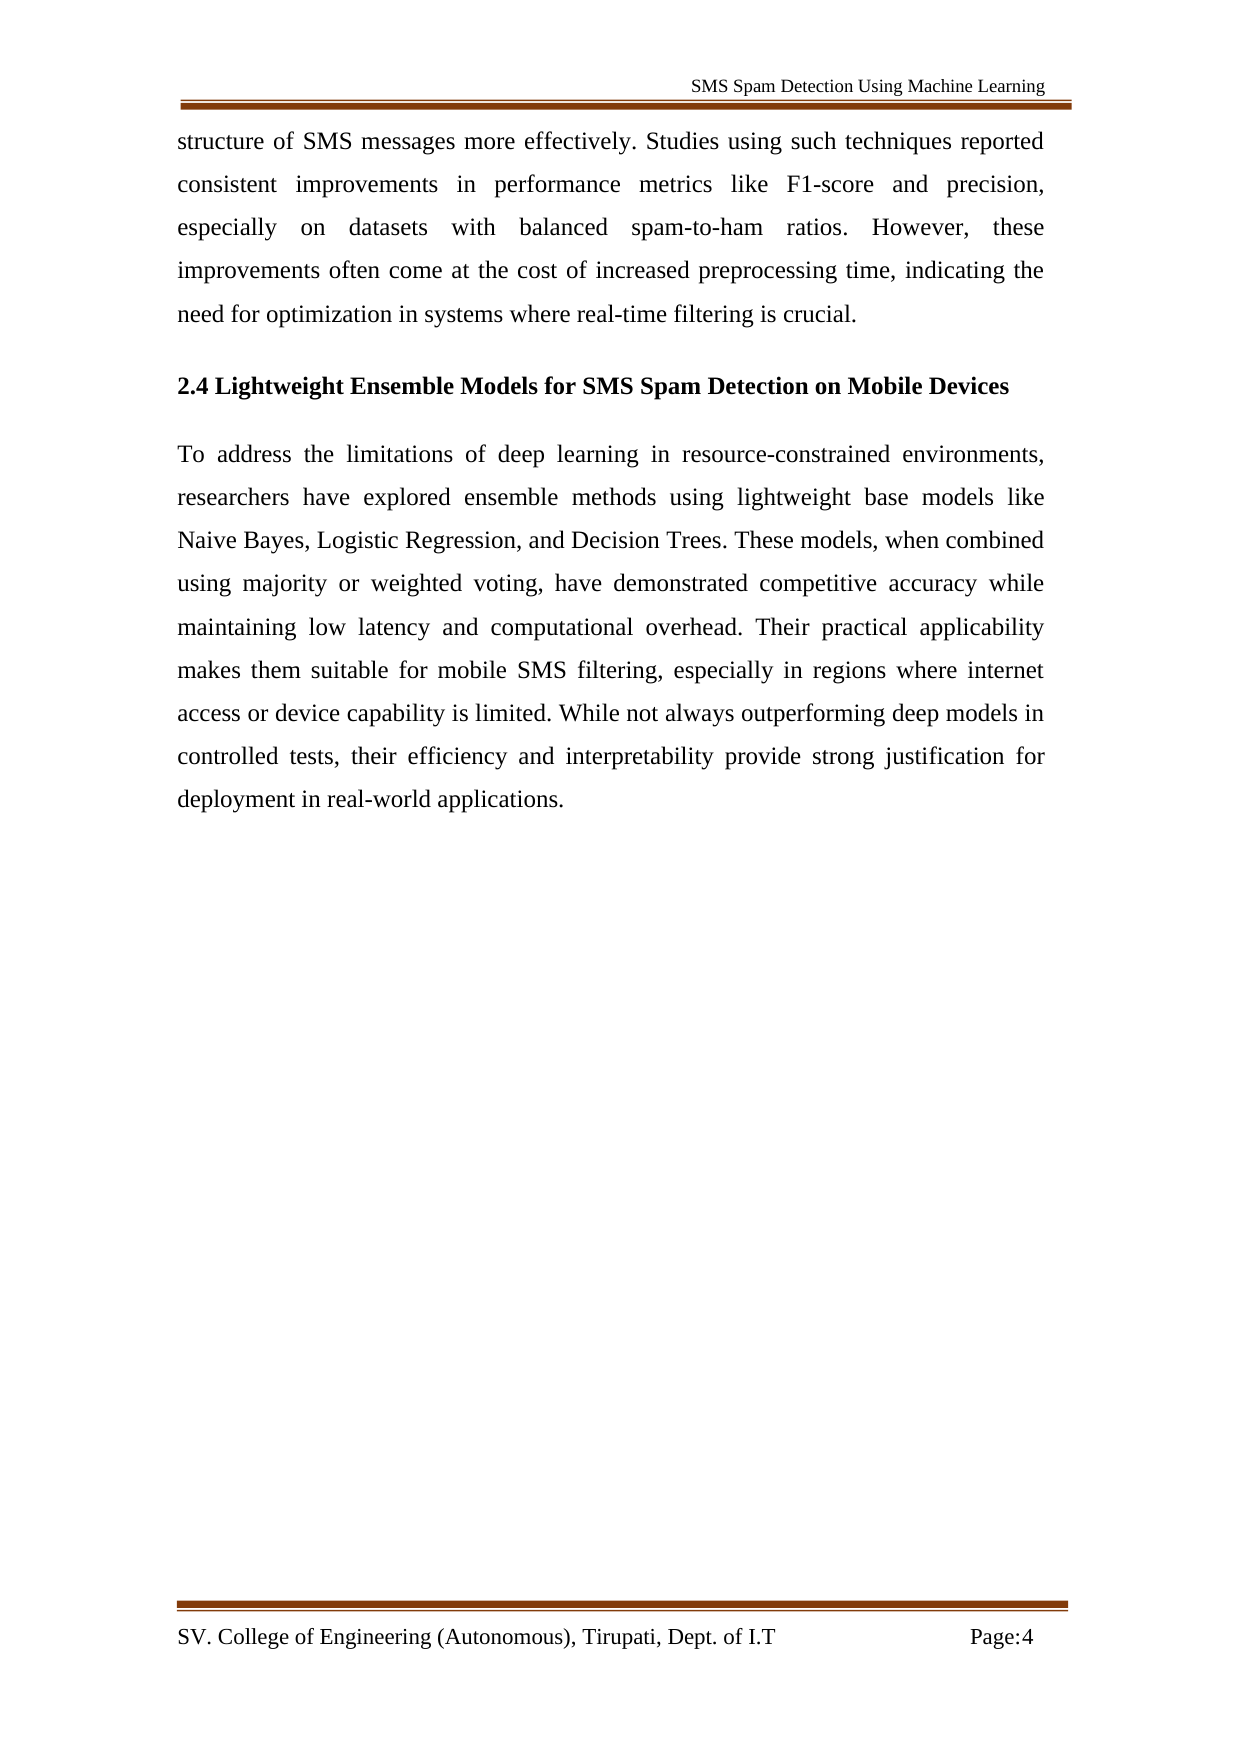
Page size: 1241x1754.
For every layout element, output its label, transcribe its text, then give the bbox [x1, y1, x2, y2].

text To address the limitations of deep learning in resource-constrained environments, researchers have explored ensemble methods using lightweight base models like Naive Bayes, Logistic Regression, and Decision Trees. These models, when combined using majority or weighted voting, have demonstrated competitive accuracy while maintaining low latency and computational overhead. Their practical applicability makes them suitable for mobile SMS filtering, especially in regions where internet access or device capability is limited. While not always outperforming deep models in controlled tests, their efficiency and interpretability provide strong justification for deployment in real-world applications. [177, 439, 1045, 813]
subtitle 2.4 Lightweight Ensemble Models for SMS Spam Detection on Mobile Devices [177, 371, 1045, 400]
text structure of SMS messages more effectively. Studies using such techniques reported consistent improvements in performance metrics like F1-score and precision, especially on datasets with balanced spam-to-ham ratios. However, these improvements often come at the cost of increased preprocessing time, indicating the need for optimization in systems where real-time filtering is crucial. [177, 126, 1045, 327]
